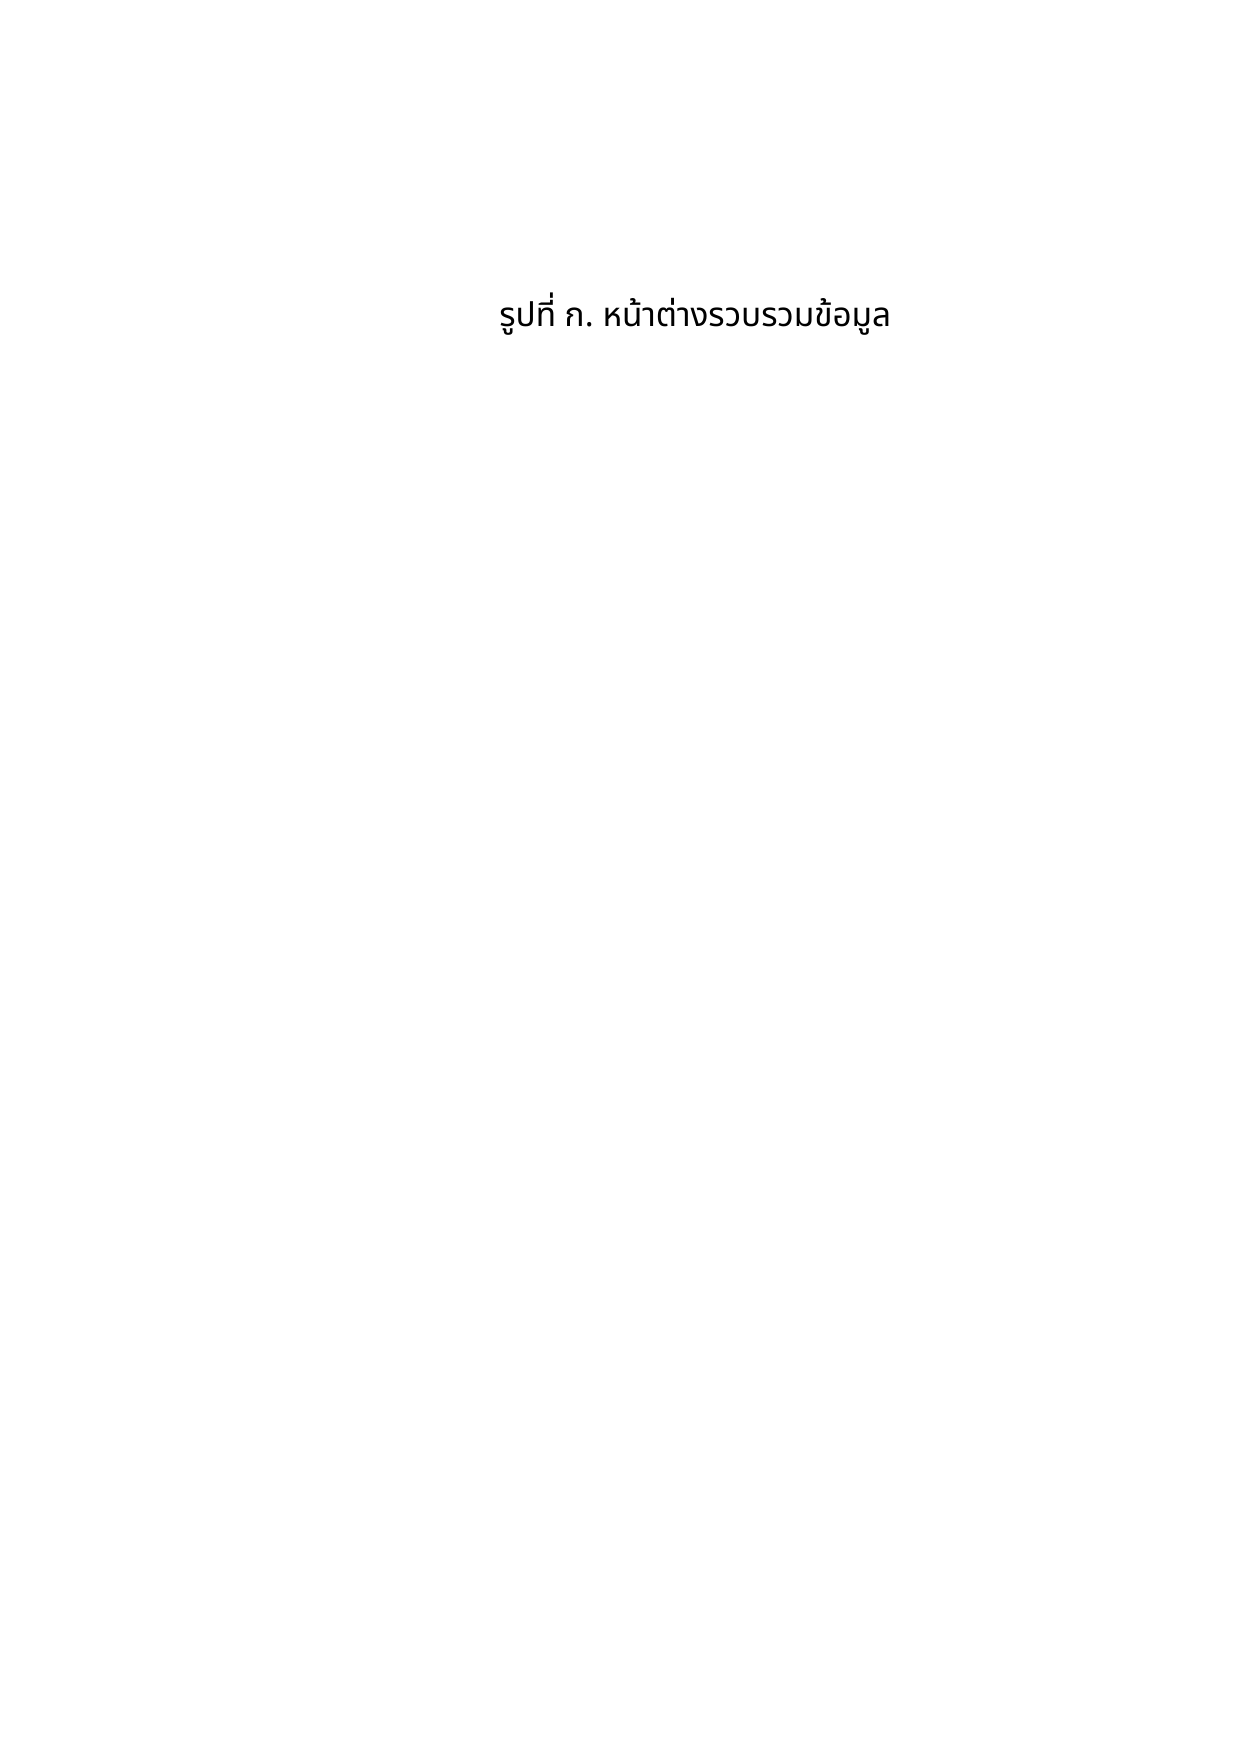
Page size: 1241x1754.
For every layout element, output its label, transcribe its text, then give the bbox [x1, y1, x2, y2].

text รูปที่ ก. หน้าต่างรวบรวมข้อมูล [225, 291, 1090, 341]
